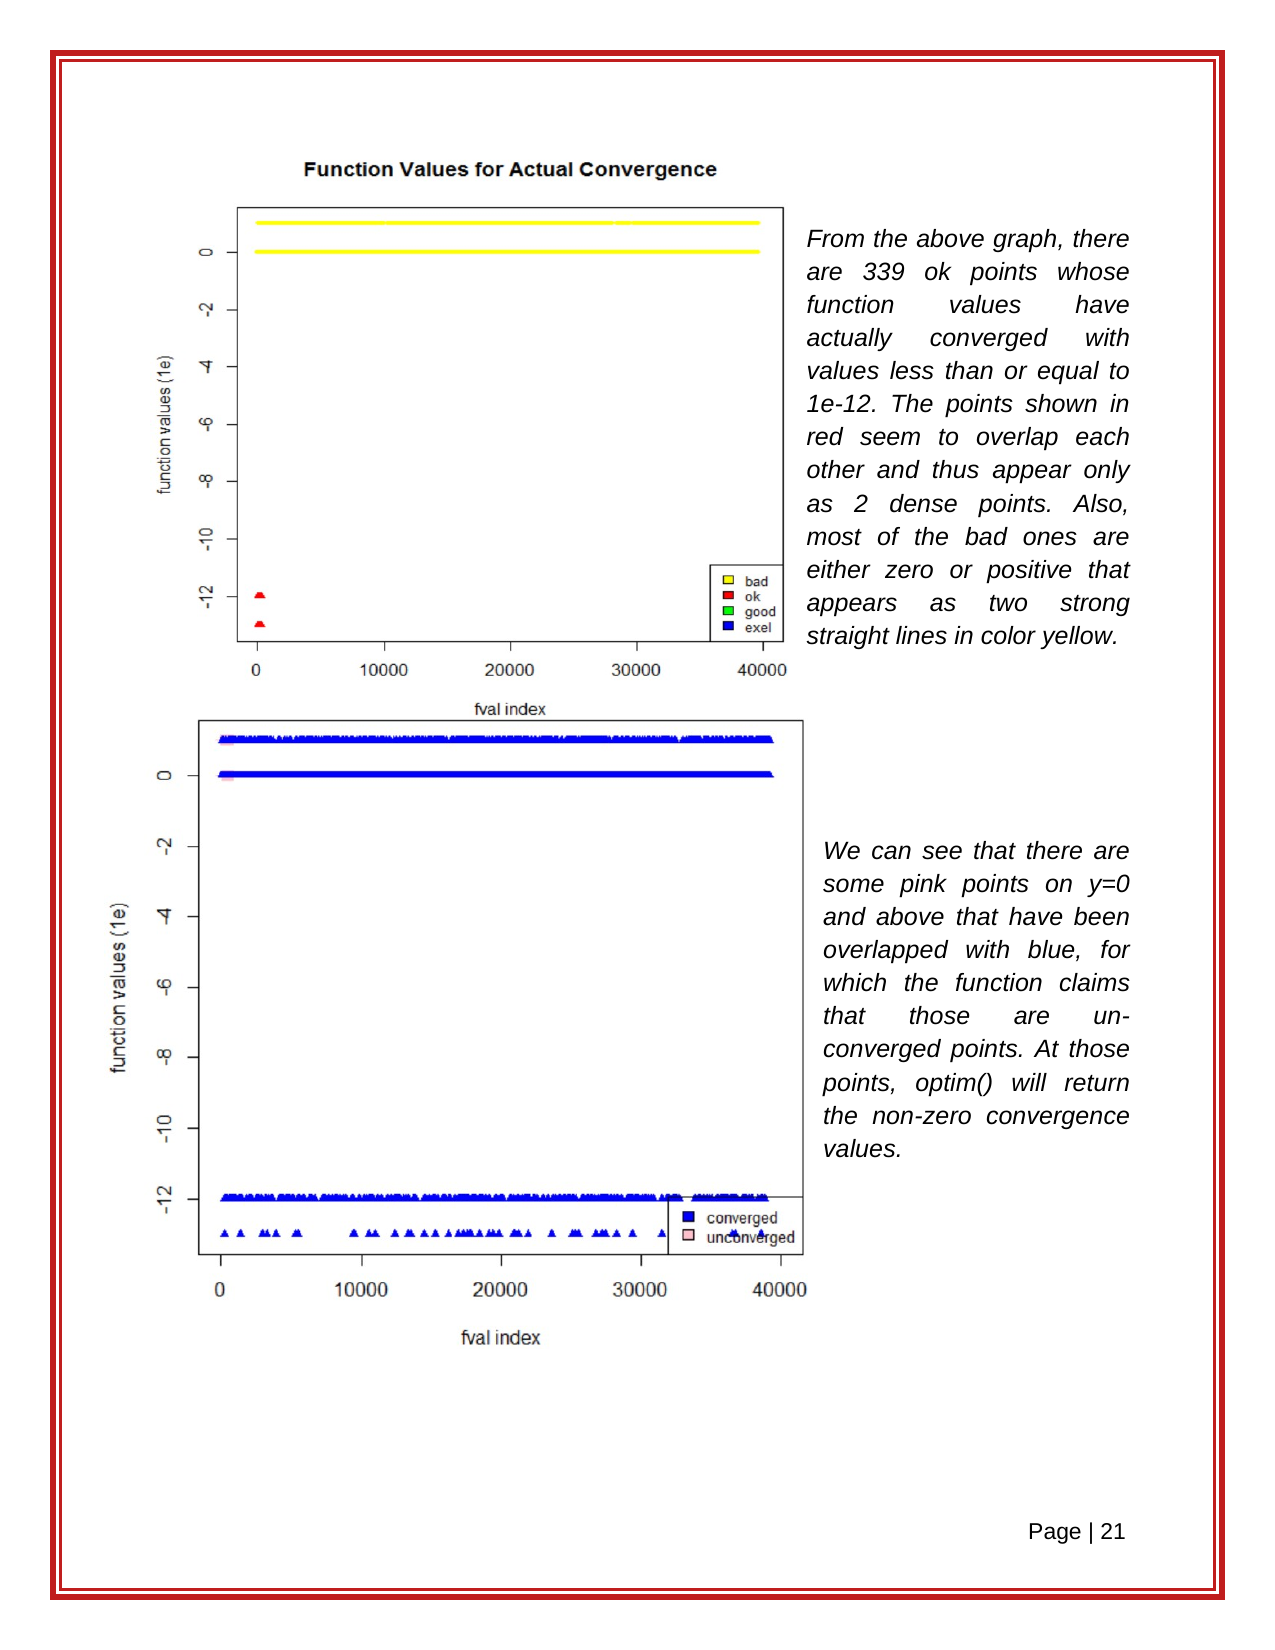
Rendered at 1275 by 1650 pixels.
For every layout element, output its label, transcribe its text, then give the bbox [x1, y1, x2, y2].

text We can see that there are some pink points on y=0 and above that have been overlapped with blue, for which the function claims that those are un- converged points. At those points, optim() will return the non-zero convergence values. [823, 836, 1130, 1162]
text From the above graph, there are 339 ok points whose function values have actually converged with values less than or equal to 1e-12. The points shown in red seem to overlap each other and thus appear only as 2 dense points. Also, most of the bad ones are either zero or positive that appears as two strong straight lines in color yellow. [806, 223, 1129, 650]
picture [104, 149, 808, 1349]
text Page | 21 [179, 1518, 1126, 1545]
